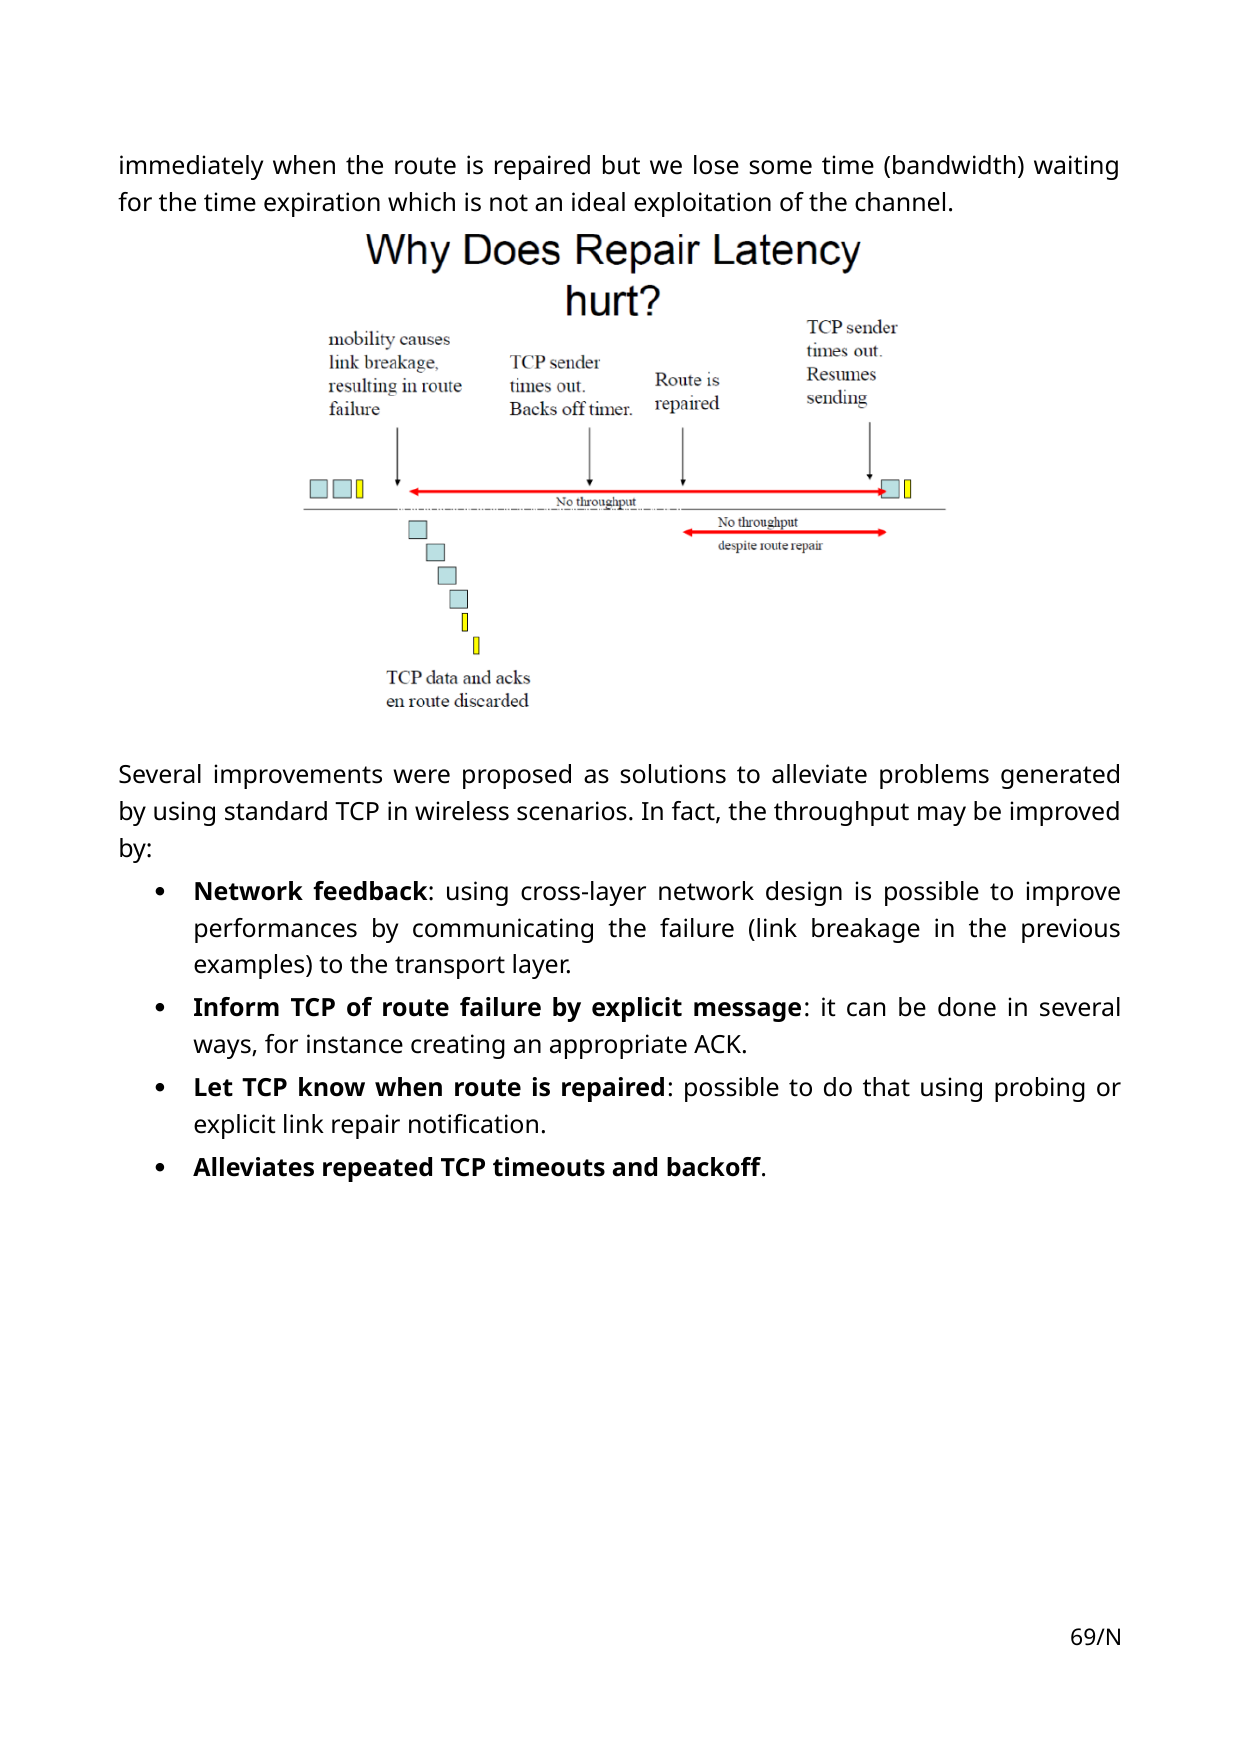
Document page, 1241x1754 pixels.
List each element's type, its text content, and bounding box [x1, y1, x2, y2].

list Network feedback: using cross-layer network design is possible to improve performances by communicating the failure (link breakage in the previous examples) to the transport layer. [156, 873, 1122, 981]
list Inform TCP of route failure by explicit message: it can be done in several ways, for instance creating an appropriate ACK. [156, 990, 1122, 1061]
picture [286, 221, 954, 718]
list Let TCP know when route is repaired: possible to do that using probing or explicit link repair notification. [156, 1070, 1122, 1141]
text Several improvements were proposed as solutions to alleviate problems generated by using standard TCP in wireless scenarios. In fact, the throughput may be improved by: [118, 757, 1122, 864]
list Alleviates repeated TCP timeouts and backoff. [156, 1150, 1122, 1184]
